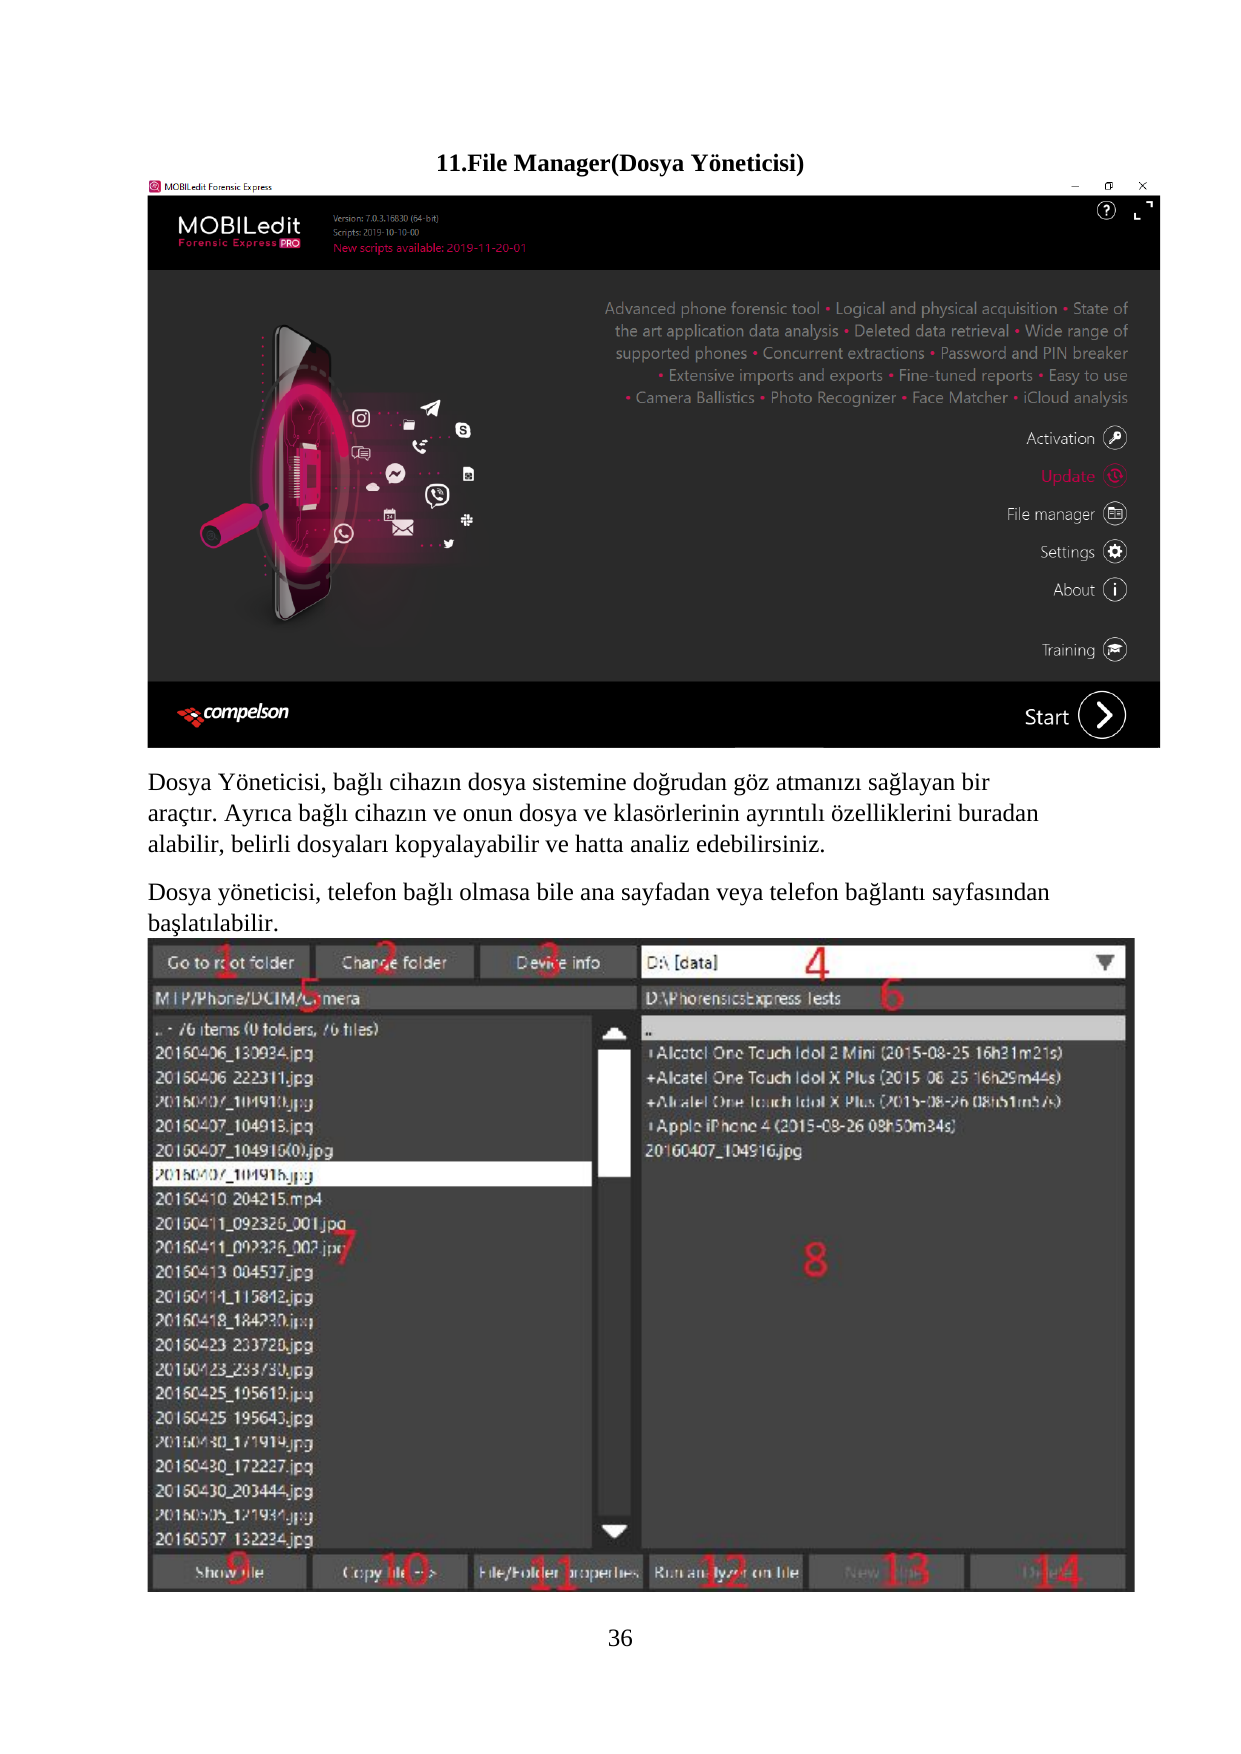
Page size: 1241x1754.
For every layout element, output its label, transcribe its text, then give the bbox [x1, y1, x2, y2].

picture [147, 938, 1135, 1592]
subtitle 11.File Manager(Dosya Yöneticisi) [148, 148, 1093, 176]
picture [147, 178, 1161, 748]
text Dosya Yöneticisi, bağlı cihazın dosya sistemine doğrudan göz atmanızı sağlayan bir araçtır. Ayrıca bağlı cihazın ve onun dosya ve klasörlerinin ayrıntılı özelliklerini buradan alabilir, belirli dosyaları kopyalayabilir ve hatta analiz edebilirsiniz. [148, 767, 1093, 858]
text Dosya yöneticisi, telefon bağlı olmasa bile ana sayfadan veya telefon bağlantı sayfasından başlatılabilir. [148, 877, 1093, 938]
